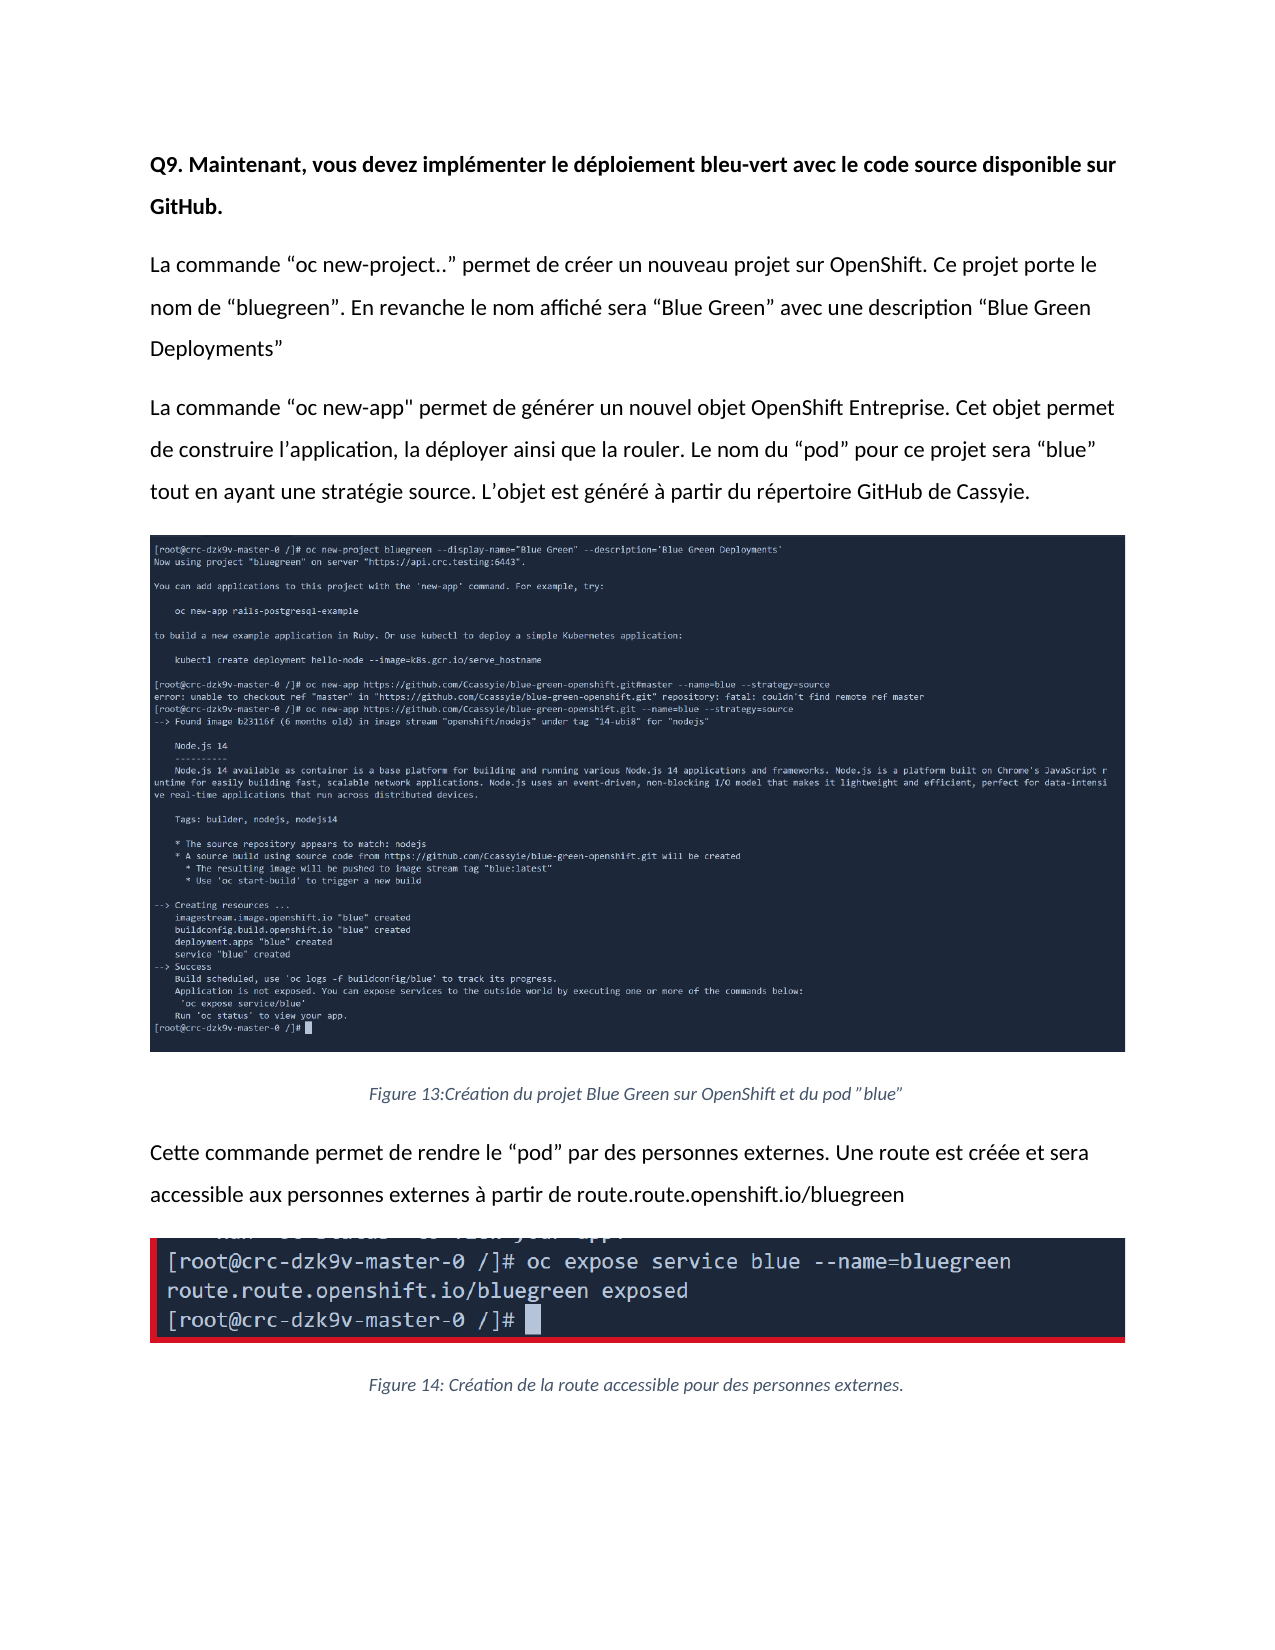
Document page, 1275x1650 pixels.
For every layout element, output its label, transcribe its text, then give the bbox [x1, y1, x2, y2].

text Cette commande permet de rendre le “pod” par des personnes externes. Une route est créée et sera accessible aux personnes externes à partir de route.route.openshift.io/bluegreen [150, 1138, 1125, 1208]
picture [150, 1238, 1125, 1343]
text Figure 13:Création du projet Blue Green sur OpenShift et du pod ”blue” [150, 1082, 1125, 1105]
text La commande “oc new-app" permet de générer un nouvel objet OpenShift Entreprise. Cet objet permet de construire l’application, la déployer ainsi que la rouler. Le nom du “pod” pour ce projet sera “blue” tout en ayant une stratégie source. L’objet est généré à partir du répertoire GitHub de Cassyie. [150, 393, 1125, 505]
text La commande “oc new-project..” permet de créer un nouveau projet sur OpenShift. Ce projet porte le nom de “bluegreen”. En revanche le nom affiché sera “Blue Green” avec une description “Blue Green Deployments” [150, 251, 1125, 363]
text Figure 14: Création de la route accessible pour des personnes externes. [150, 1373, 1125, 1396]
text Q9. Maintenant, vous devez implémenter le déploiement bleu-vert avec le code source disponible sur GitHub. [150, 150, 1125, 220]
picture [150, 535, 1125, 1052]
